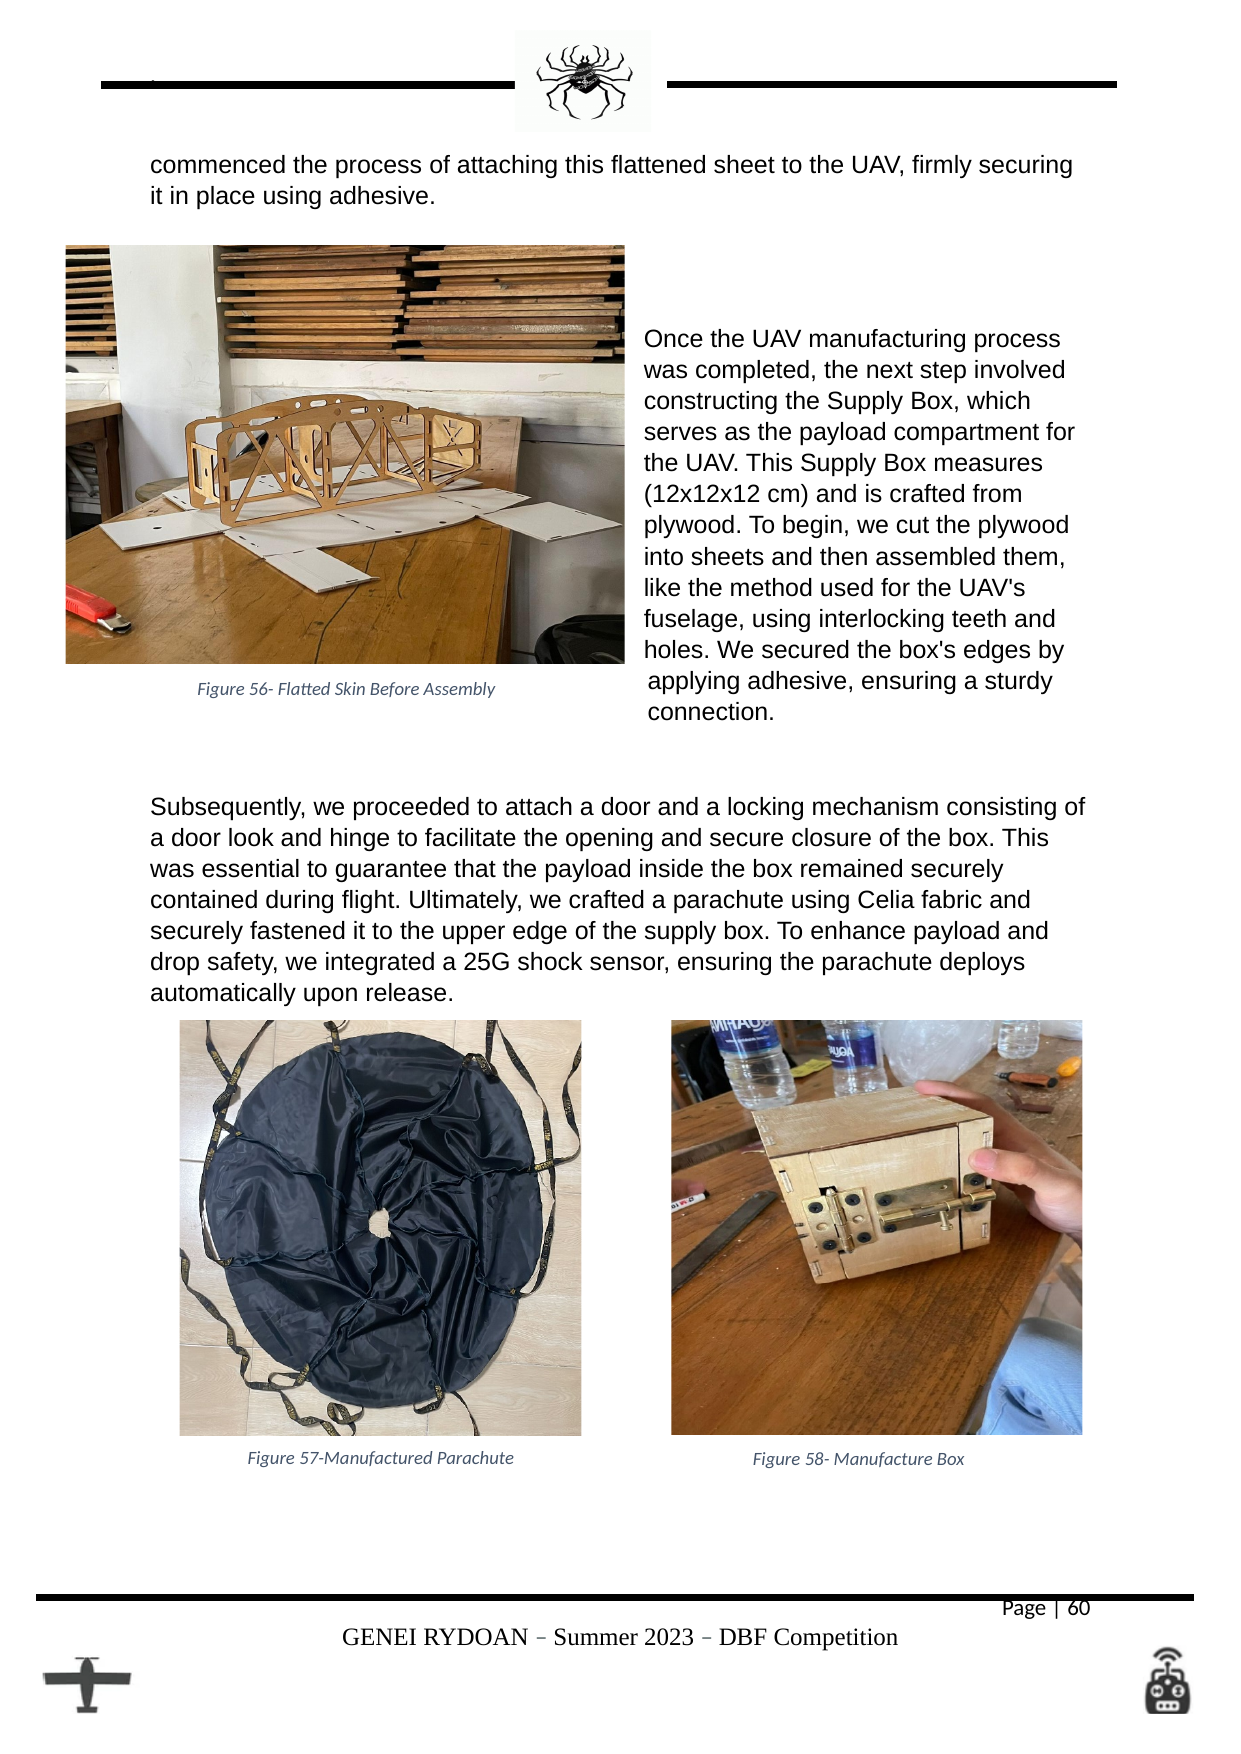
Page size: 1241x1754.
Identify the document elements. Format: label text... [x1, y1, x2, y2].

picture [1142, 1644, 1194, 1714]
text Once the UAV manufacturing process was completed, the next step involved constructing the Supply Box, which serves as the payload compartment for the UAV. This Supply Box measures (12x12x12 cm) and is crafted from plywood. To begin, we cut the plywood into sheets and then assembled them, like the method used for the UAV's fuselage, using interlocking teeth and holes. We secured the box's edges by applying adhesive, ensuring a sturdy connection. [150, 324, 1090, 725]
picture [514, 30, 652, 132]
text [150, 150, 1090, 210]
picture [23, 1655, 150, 1714]
picture [671, 1020, 1084, 1433]
picture [178, 1020, 582, 1433]
text Subsequently, we proceeded to attach a door and a locking mechanism consisting of a door look and hinge to facilitate the opening and secure closure of the box. This was essential to guarantee that the payload inside the box remained securely contained during flight. Ultimately, we crafted a parachute using Celia fabric and securely fastened it to the upper edge of the supply box. To enhance payload and drop safety, we integrated a 25G shock sensor, ensuring the parachute deploys automatically upon release. [150, 792, 1090, 1007]
picture [65, 245, 625, 664]
